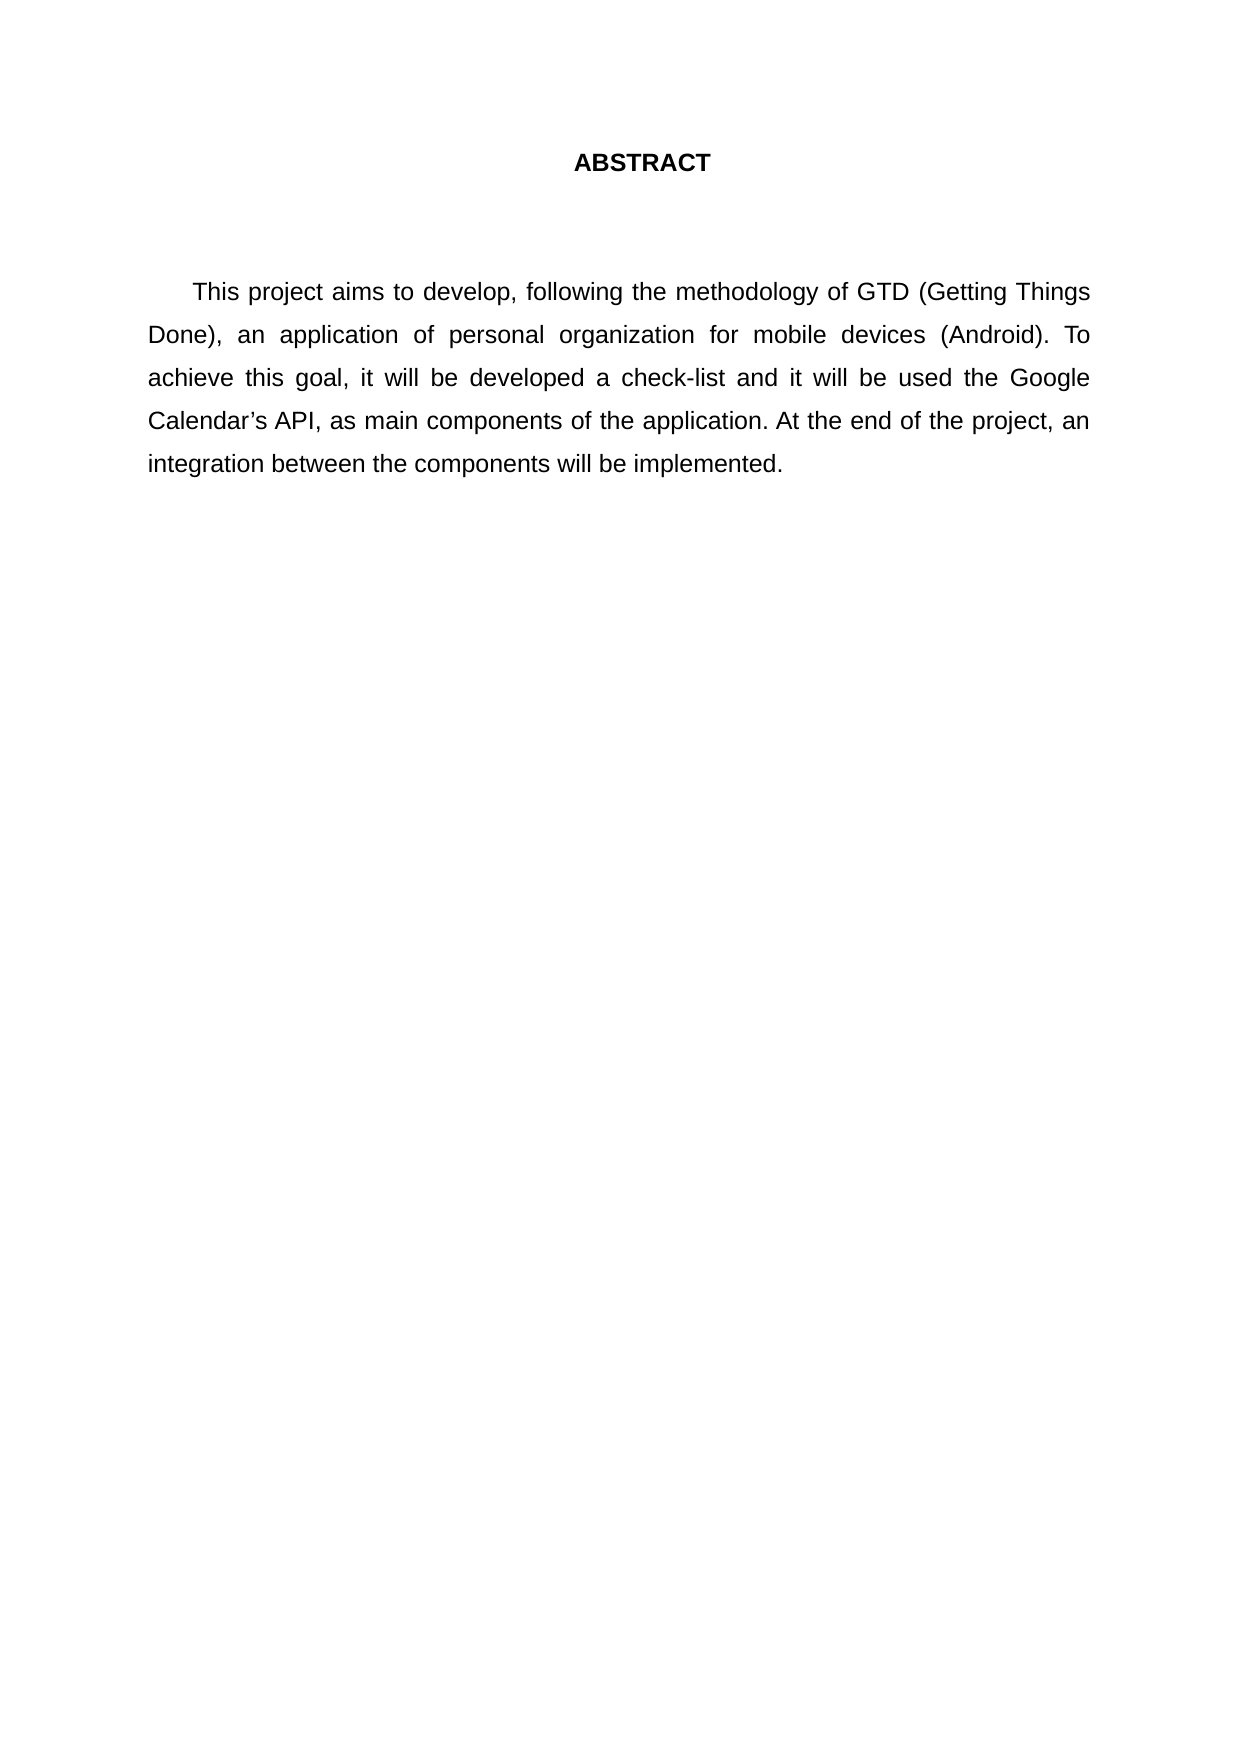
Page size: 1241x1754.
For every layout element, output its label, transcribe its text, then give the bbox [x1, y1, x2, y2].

text ABSTRACT [148, 148, 1092, 176]
text This project aims to develop, following the methodology of GTD (Getting Things Done), an application of personal organization for mobile devices (Android). To achieve this goal, it will be developed a check-list and it will be used the Google Calendar’s API, as main components of the application. At the end of the project, an integration between the components will be implemented. [148, 277, 1092, 478]
